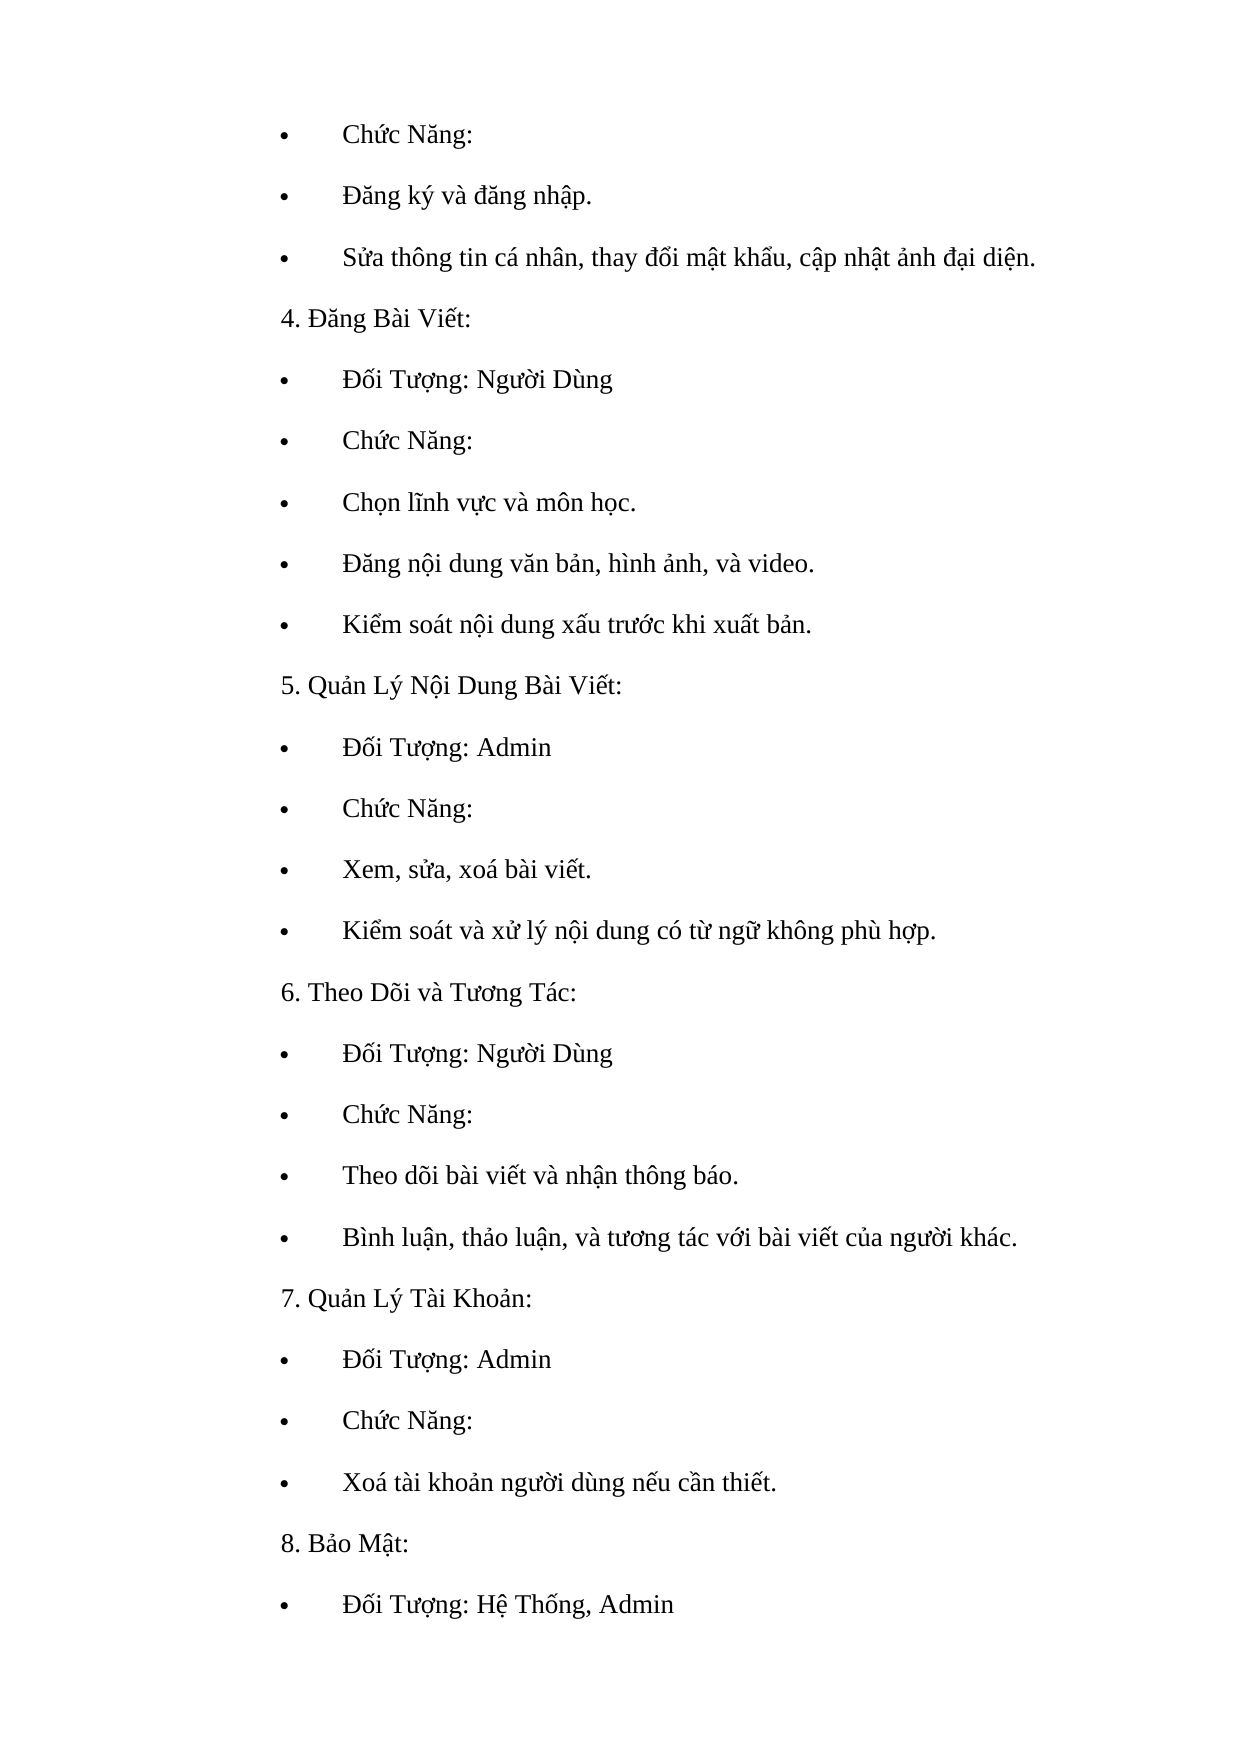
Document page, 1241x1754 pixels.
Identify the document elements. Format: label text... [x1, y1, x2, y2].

list Đối Tượng: Người Dùng [192, 1037, 1122, 1068]
text 7. Quản Lý Tài Khoản: [192, 1282, 1122, 1313]
list Kiểm soát nội dung xấu trước khi xuất bản. [192, 608, 1122, 639]
list Chức Năng: [192, 1404, 1122, 1436]
list Theo dõi bài viết và nhận thông báo. [192, 1159, 1122, 1191]
text 8. Bảo Mật: [192, 1527, 1122, 1558]
list Kiểm soát và xử lý nội dung có từ ngữ không phù hợp. [192, 914, 1122, 946]
list Đối Tượng: Admin [192, 1343, 1122, 1374]
text 4. Đăng Bài Viết: [192, 302, 1122, 333]
list Bình luận, thảo luận, và tương tác với bài viết của người khác. [192, 1221, 1122, 1252]
list Chức Năng: [192, 792, 1122, 823]
list Xem, sửa, xoá bài viết. [192, 853, 1122, 884]
list Sửa thông tin cá nhân, thay đổi mật khẩu, cập nhật ảnh đại diện. [192, 241, 1122, 272]
text 6. Theo Dõi và Tương Tác: [192, 976, 1122, 1007]
text 5. Quản Lý Nội Dung Bài Viết: [192, 669, 1122, 701]
list Đăng nội dung văn bản, hình ảnh, và video. [192, 547, 1122, 578]
list Đối Tượng: Hệ Thống, Admin [192, 1588, 1122, 1619]
list Đối Tượng: Người Dùng [192, 363, 1122, 394]
list Chọn lĩnh vực và môn học. [192, 486, 1122, 517]
list Đối Tượng: Admin [192, 731, 1122, 762]
list Đăng ký và đăng nhập. [192, 179, 1122, 211]
list Xoá tài khoản người dùng nếu cần thiết. [192, 1466, 1122, 1497]
list Chức Năng: [192, 424, 1122, 456]
list Chức Năng: [192, 118, 1122, 149]
list Chức Năng: [192, 1098, 1122, 1129]
